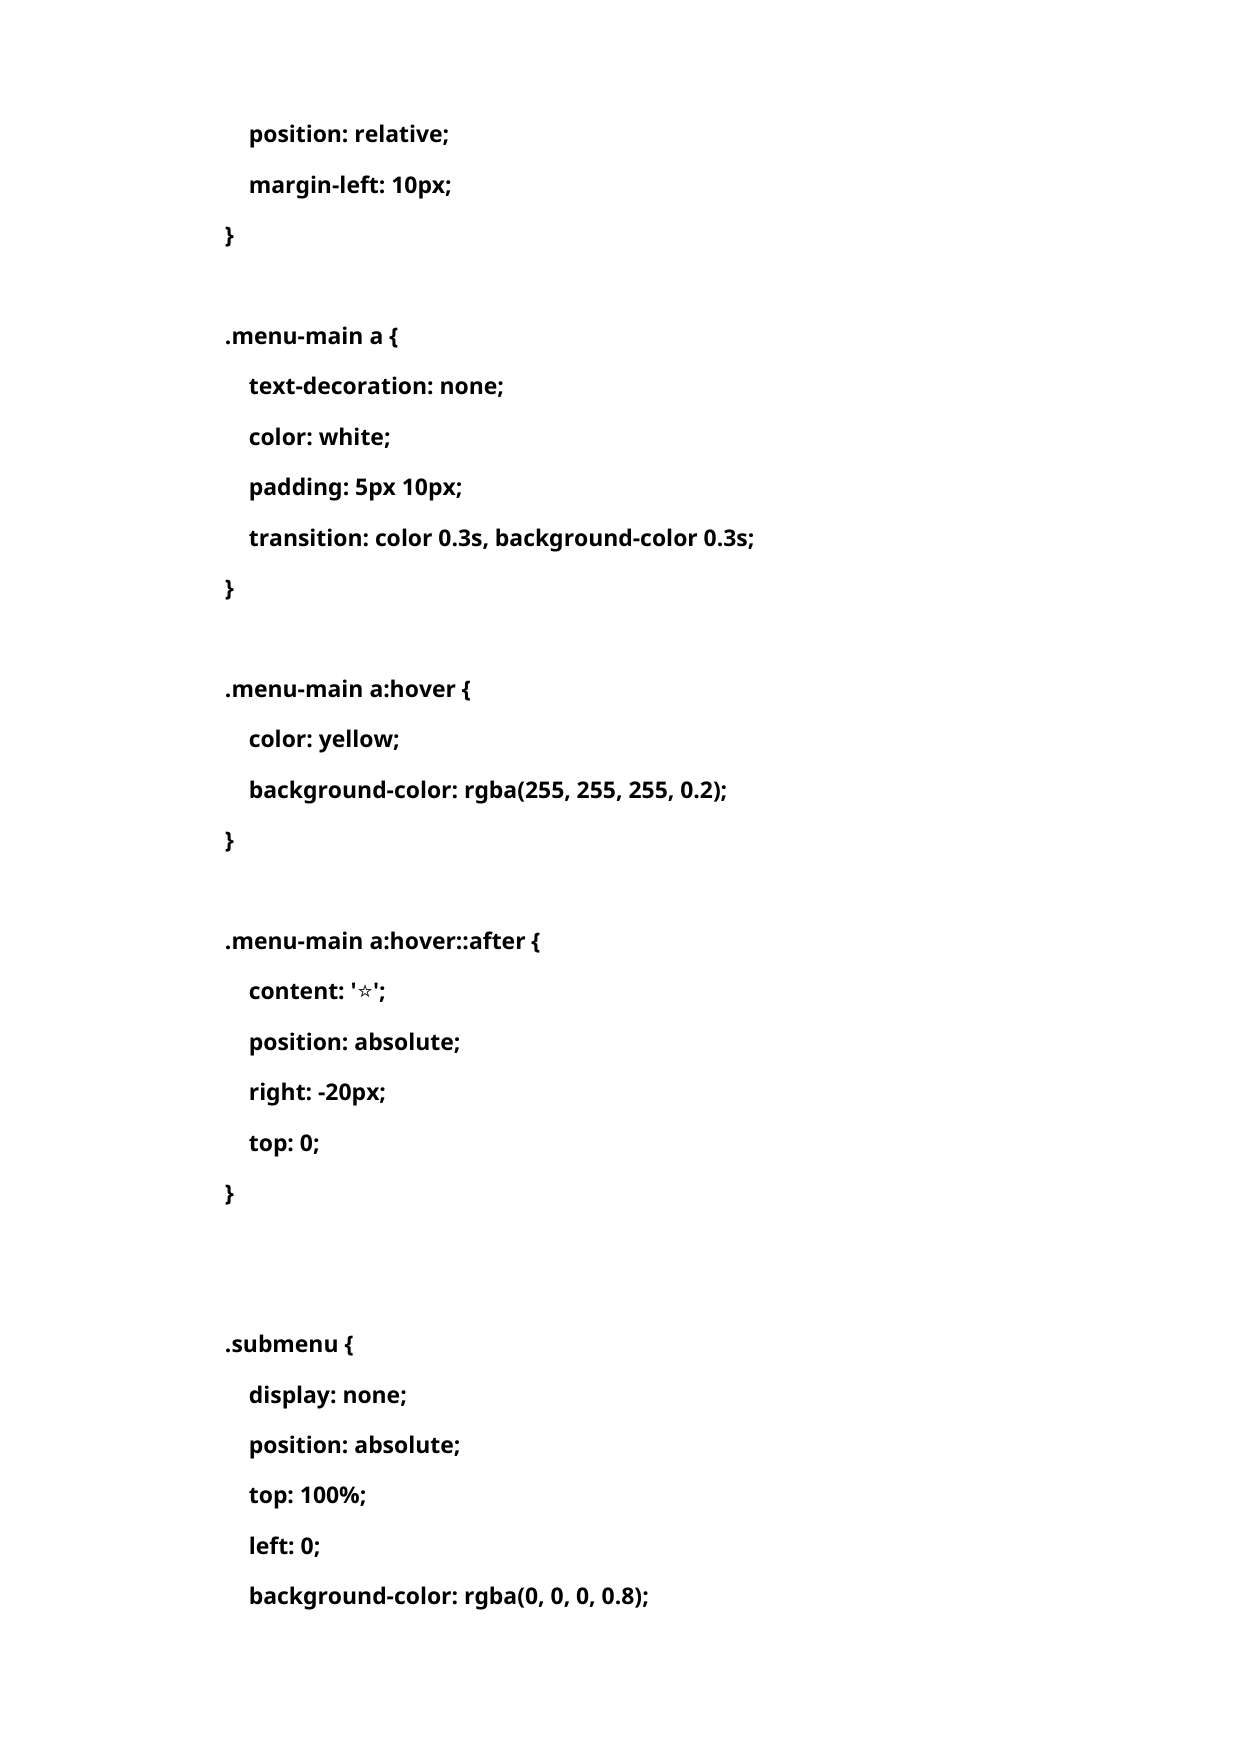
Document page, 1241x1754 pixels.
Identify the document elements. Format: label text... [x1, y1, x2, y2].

text .menu-main a { [177, 320, 1152, 351]
text color: yellow; [177, 723, 1152, 754]
text } [177, 1177, 1152, 1208]
text position: absolute; [177, 1026, 1152, 1057]
text color: white; [177, 421, 1152, 452]
text top: 100%; [177, 1479, 1152, 1511]
text display: none; [177, 1378, 1152, 1410]
text } [177, 824, 1152, 855]
text } [177, 219, 1152, 250]
text right: -20px; [177, 1076, 1152, 1107]
text background-color: rgba(0, 0, 0, 0.8); [177, 1580, 1152, 1611]
text .submenu { [177, 1328, 1152, 1359]
text text-decoration: none; [177, 370, 1152, 401]
text background-color: rgba(255, 255, 255, 0.2); [177, 773, 1152, 805]
text position: relative; [177, 118, 1152, 149]
text padding: 5px 10px; [177, 471, 1152, 502]
text top: 0; [177, 1126, 1152, 1158]
text margin-left: 10px; [177, 168, 1152, 200]
text } [177, 572, 1152, 603]
text .menu-main a:hover::after { [177, 925, 1152, 956]
text content: '⭐️'; [177, 975, 1152, 1006]
text position: absolute; [177, 1429, 1152, 1460]
text .menu-main a:hover { [177, 673, 1152, 704]
text left: 0; [177, 1530, 1152, 1561]
text transition: color 0.3s, background-color 0.3s; [177, 521, 1152, 553]
